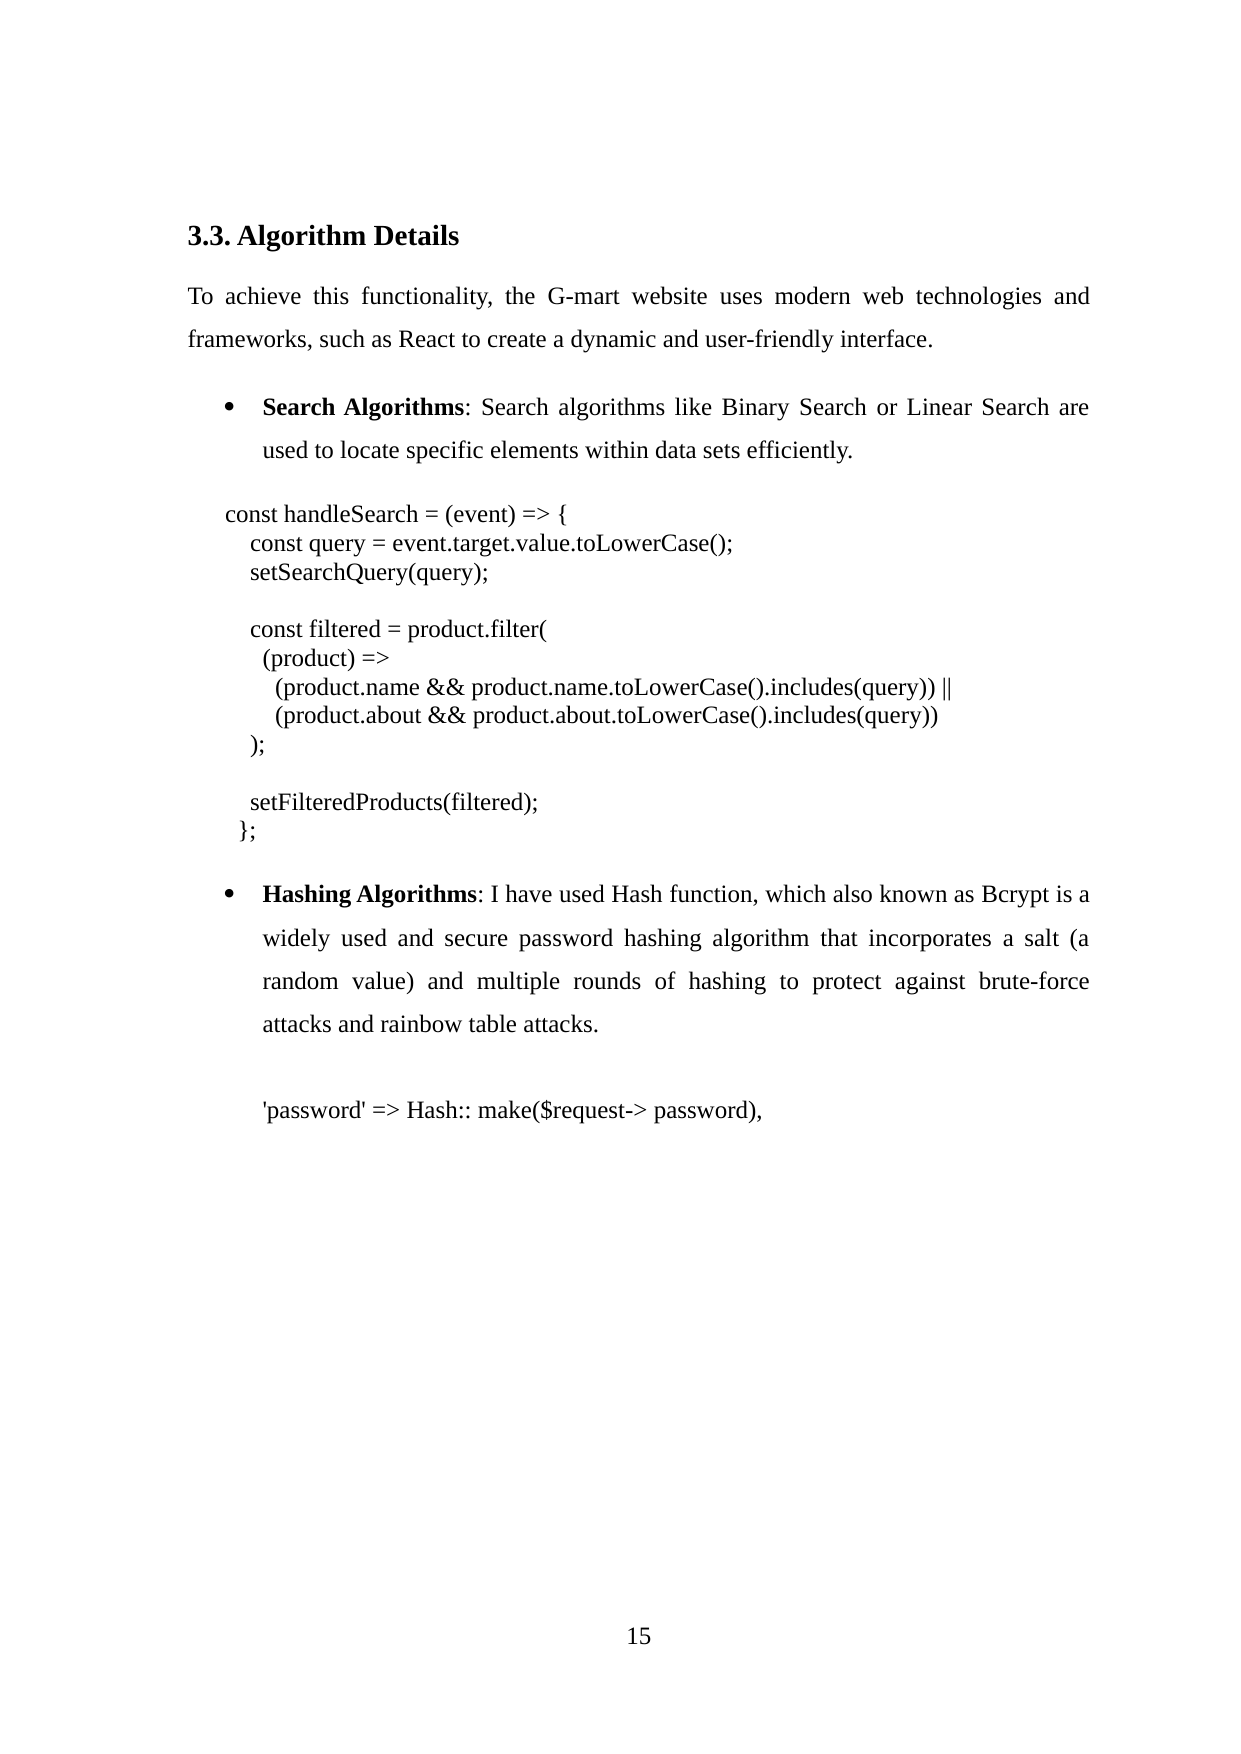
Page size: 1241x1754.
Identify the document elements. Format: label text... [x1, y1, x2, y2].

text ); [225, 729, 1090, 758]
text (product.name && product.name.toLowerCase().includes(query)) || [225, 672, 1090, 701]
text (product.about && product.about.toLowerCase().includes(query)) [225, 701, 1090, 729]
text }; [225, 816, 1090, 844]
text To achieve this functionality, the G-mart website uses modern web technologies and frameworks, such as React to create a dynamic and user-friendly interface. [187, 281, 1090, 353]
subtitle 3.3. Algorithm Details [187, 218, 1090, 252]
text setFilteredProducts(filtered); [225, 787, 1090, 816]
text const handleSearch = (event) => { [225, 499, 1090, 528]
list 'password' => Hash:: make($request-> password), [262, 1095, 1090, 1124]
text (product) => [225, 643, 1090, 672]
text const filtered = product.filter( [225, 614, 1090, 643]
text setSearchQuery(query); [225, 557, 1090, 586]
list Search Algorithms: Search algorithms like Binary Search or Linear Search are used to locate specific elements within data sets efficiently. [225, 392, 1090, 464]
text const query = event.target.value.toLowerCase(); [225, 528, 1090, 557]
list Hashing Algorithms: I have used Hash function, which also known as Bcrypt is a widely used and secure password hashing algorithm that incorporates a salt (a random value) and multiple rounds of hashing to protect against brute-force attacks and rainbow table attacks. [225, 879, 1090, 1038]
